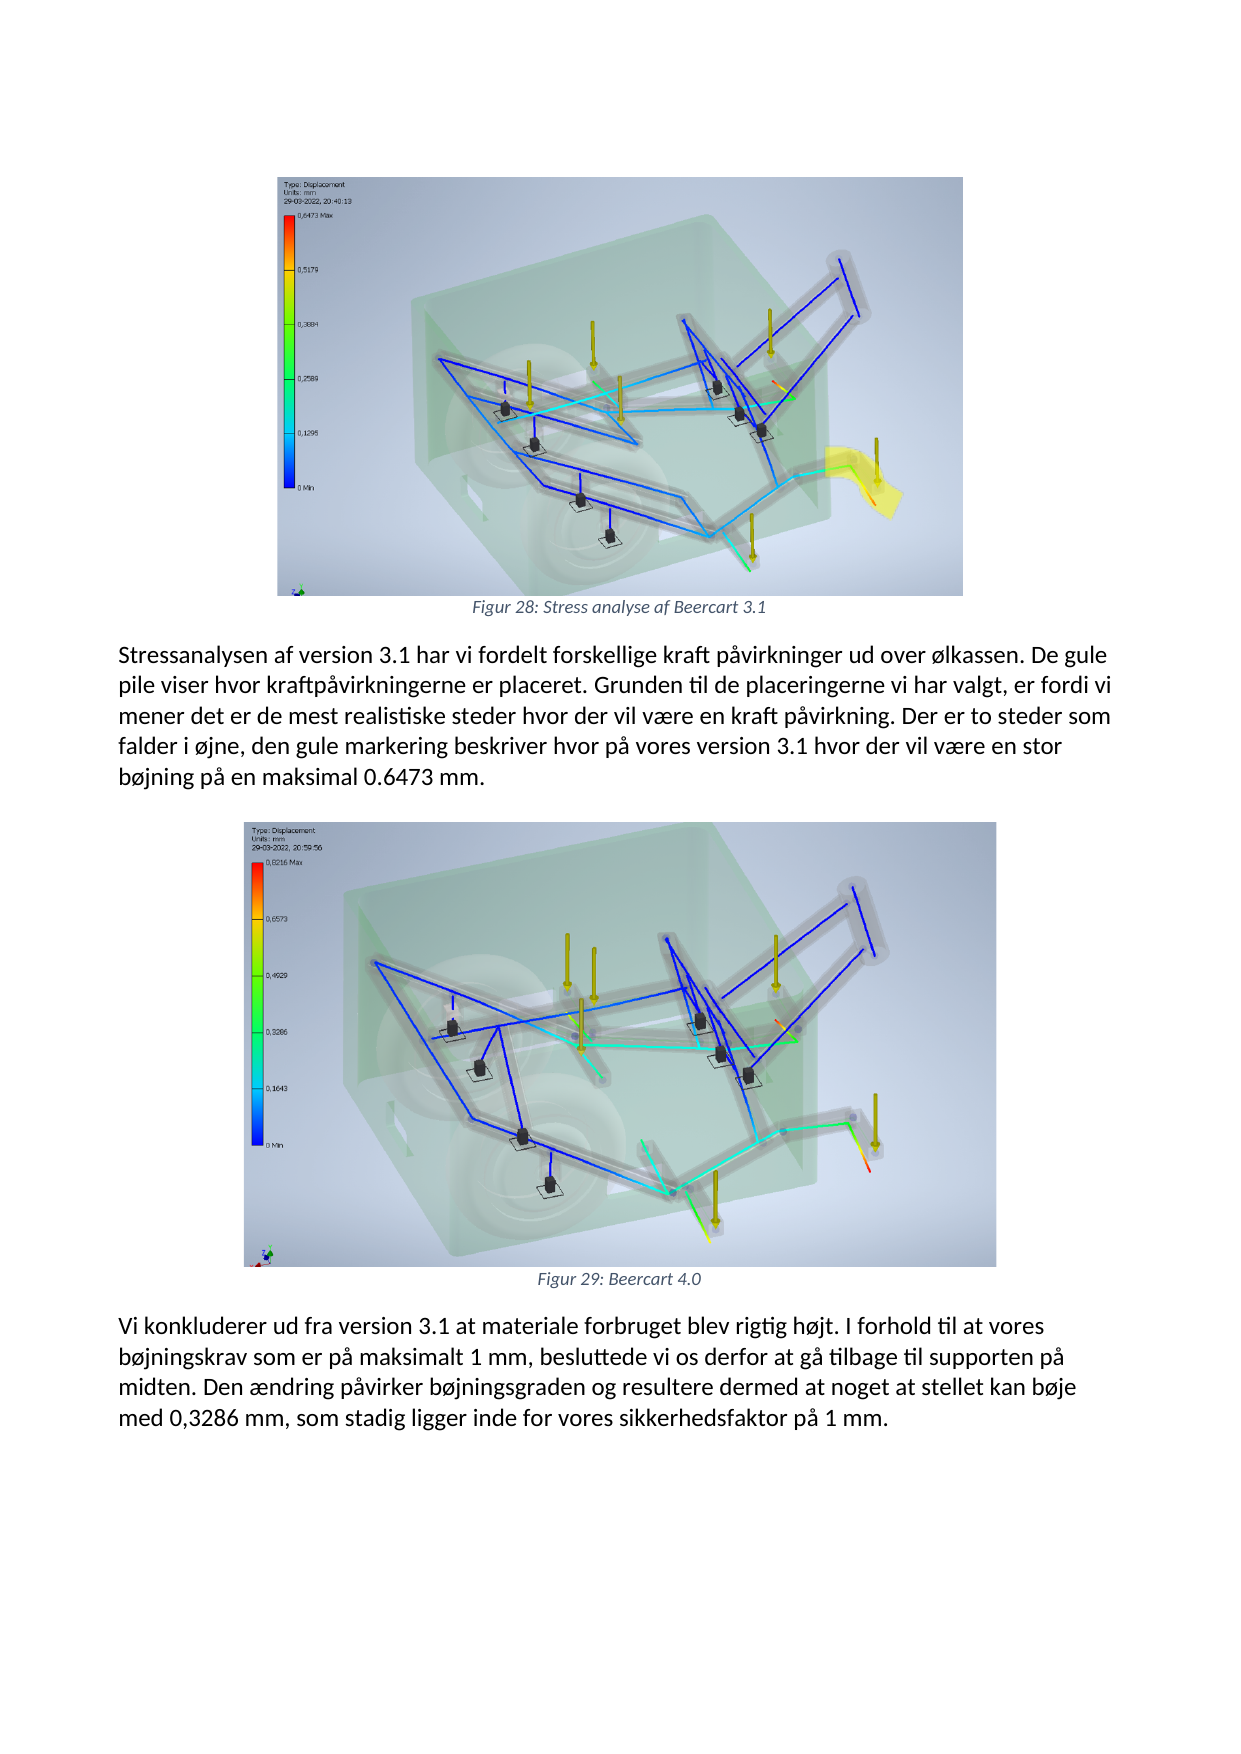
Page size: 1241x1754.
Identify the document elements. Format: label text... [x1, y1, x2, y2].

picture [243, 822, 997, 1267]
text Stressanalysen af version 3.1 har vi fordelt forskellige kraft påvirkninger ud over ølkassen. De gule pile viser hvor kraftpåvirkningerne er placeret. Grunden til de placeringerne vi har valgt, er fordi vi mener det er de mest realistiske steder hvor der vil være en kraft påvirkning. Der er to steder som falder i øjne, den gule markering beskriver hvor på vores version 3.1 hvor der vil være en stor bøjning på en maksimal 0.6473 mm. [118, 639, 1122, 791]
text Vi konkluderer ud fra version 3.1 at materiale forbruget blev rigtig højt. I forhold til at vores bøjningskrav som er på maksimalt 1 mm, besluttede vi os derfor at gå tilbage til supporten på midten. Den ændring påvirker bøjningsgraden og resultere dermed at noget at stellet kan bøje med 0,3286 mm, som stadig ligger inde for vores sikkerhedsfaktor på 1 mm. [118, 1310, 1122, 1432]
picture [277, 177, 963, 596]
